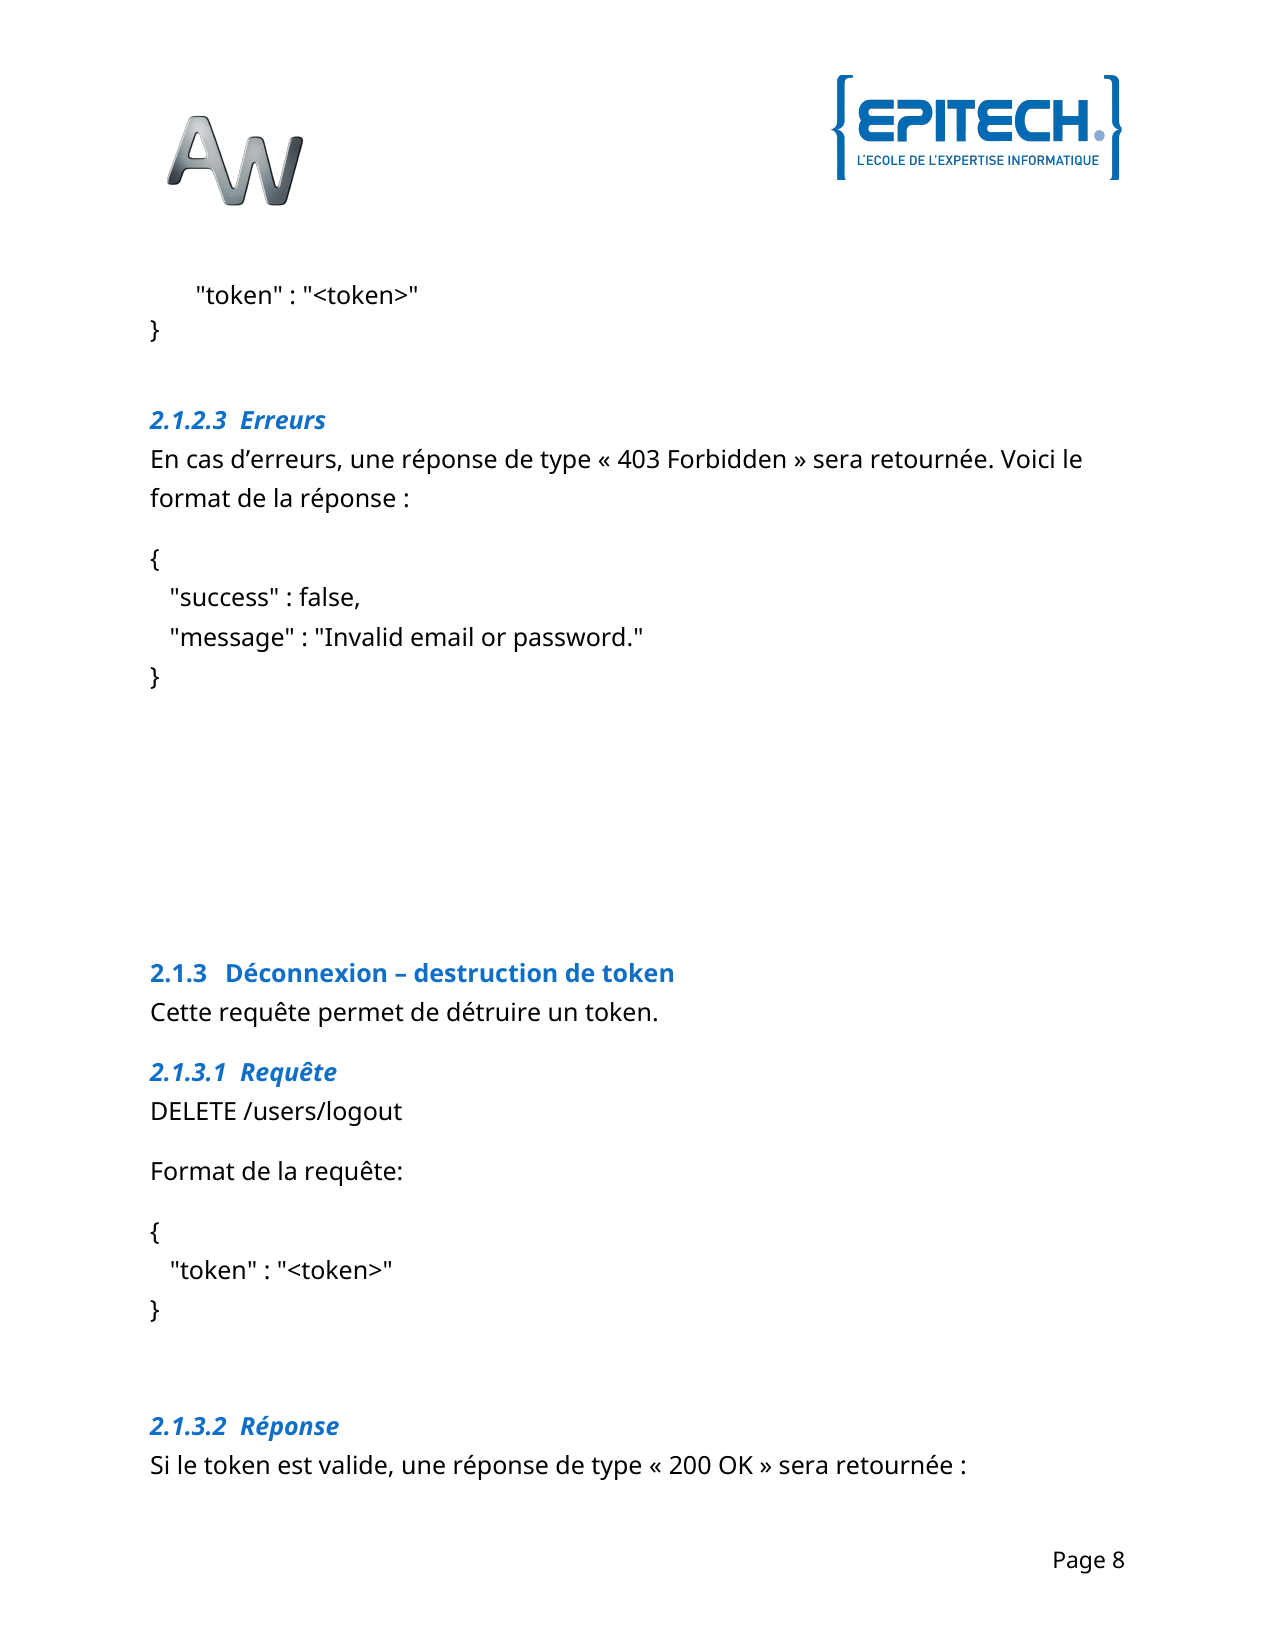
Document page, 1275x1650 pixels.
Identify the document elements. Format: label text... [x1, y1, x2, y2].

text DELETE /users/logout [150, 1093, 1125, 1128]
subtitle Requête [150, 1054, 1125, 1088]
picture [830, 75, 1122, 180]
text { "success" : false, "message" : "Invalid email or password." } [150, 541, 1125, 692]
text En cas d’erreurs, une réponse de type « 403 Forbidden » sera retournée. Voici le format de la réponse : [150, 442, 1125, 515]
subtitle Déconnexion – destruction de token [150, 955, 1125, 989]
text { "success" : true, "token" : "<token>" } [150, 278, 1125, 346]
picture [150, 75, 322, 247]
text Cette requête permet de détruire un token. [150, 994, 1125, 1028]
subtitle Erreurs [150, 403, 1125, 437]
text Si le token est valide, une réponse de type « 200 OK » sera retournée : [150, 1448, 1125, 1482]
text { "token" : "<token>" } [150, 1213, 1125, 1326]
text Format de la requête: [150, 1153, 1125, 1188]
subtitle Réponse [150, 1409, 1125, 1443]
